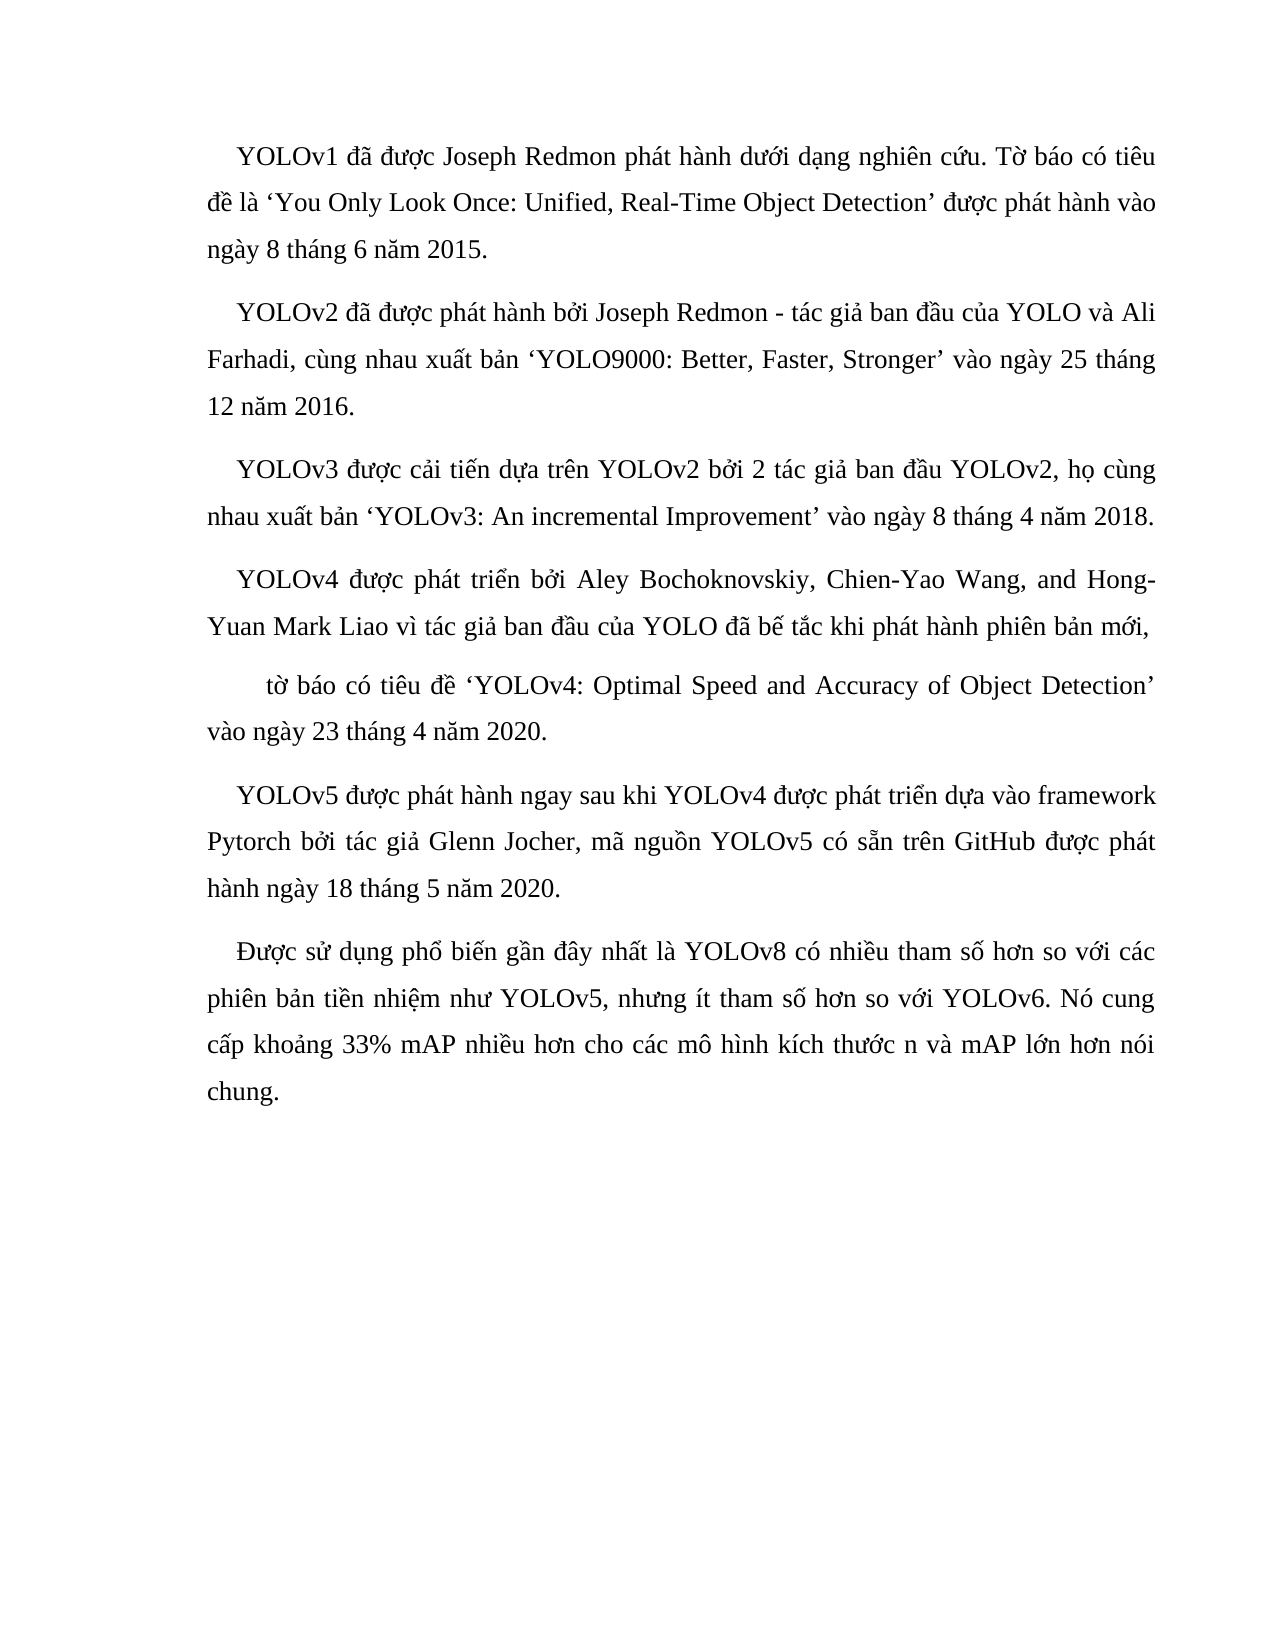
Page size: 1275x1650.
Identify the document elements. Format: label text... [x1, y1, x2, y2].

text tờ báo có tiêu đề ‘YOLOv4: Optimal Speed and Accuracy of Object Detection’ vào ngày 23 tháng 4 năm 2020. [207, 669, 1157, 747]
text YOLOv1 đã được Joseph Redmon phát hành dưới dạng nghiên cứu. Tờ báo có tiêu đề là ‘You Only Look Once: Unified, Real-Time Object Detection’ được phát hành vào ngày 8 tháng 6 năm 2015. [207, 139, 1157, 264]
text YOLOv3 được cải tiến dựa trên YOLOv2 bởi 2 tác giả ban đầu YOLOv2, họ cùng nhau xuất bản ‘YOLOv3: An incremental Improvement’ vào ngày 8 tháng 4 năm 2018. [207, 453, 1157, 531]
text YOLOv5 được phát hành ngay sau khi YOLOv4 được phát triển dựa vào framework Pytorch bởi tác giả Glenn Jocher, mã nguồn YOLOv5 có sẵn trên GitHub được phát hành ngày 18 tháng 5 năm 2020. [207, 779, 1157, 903]
text YOLOv2 đã được phát hành bởi Joseph Redmon - tác giả ban đầu của YOLO và Ali Farhadi, cùng nhau xuất bản ‘YOLO9000: Better, Faster, Stronger’ vào ngày 25 tháng 12 năm 2016. [207, 296, 1157, 421]
text YOLOv4 được phát triển bởi Aley Bochoknovskiy, Chien-Yao Wang, and Hong- Yuan Mark Liao vì tác giả ban đầu của YOLO đã bế tắc khi phát hành phiên bản mới, [207, 563, 1157, 641]
text Được sử dụng phổ biến gần đây nhất là YOLOv8 có nhiều tham số hơn so với các phiên bản tiền nhiệm như YOLOv5, nhưng ít tham số hơn so với YOLOv6. Nó cung cấp khoảng 33% mAP nhiều hơn cho các mô hình kích thước n và mAP lớn hơn nói chung. [207, 935, 1157, 1106]
